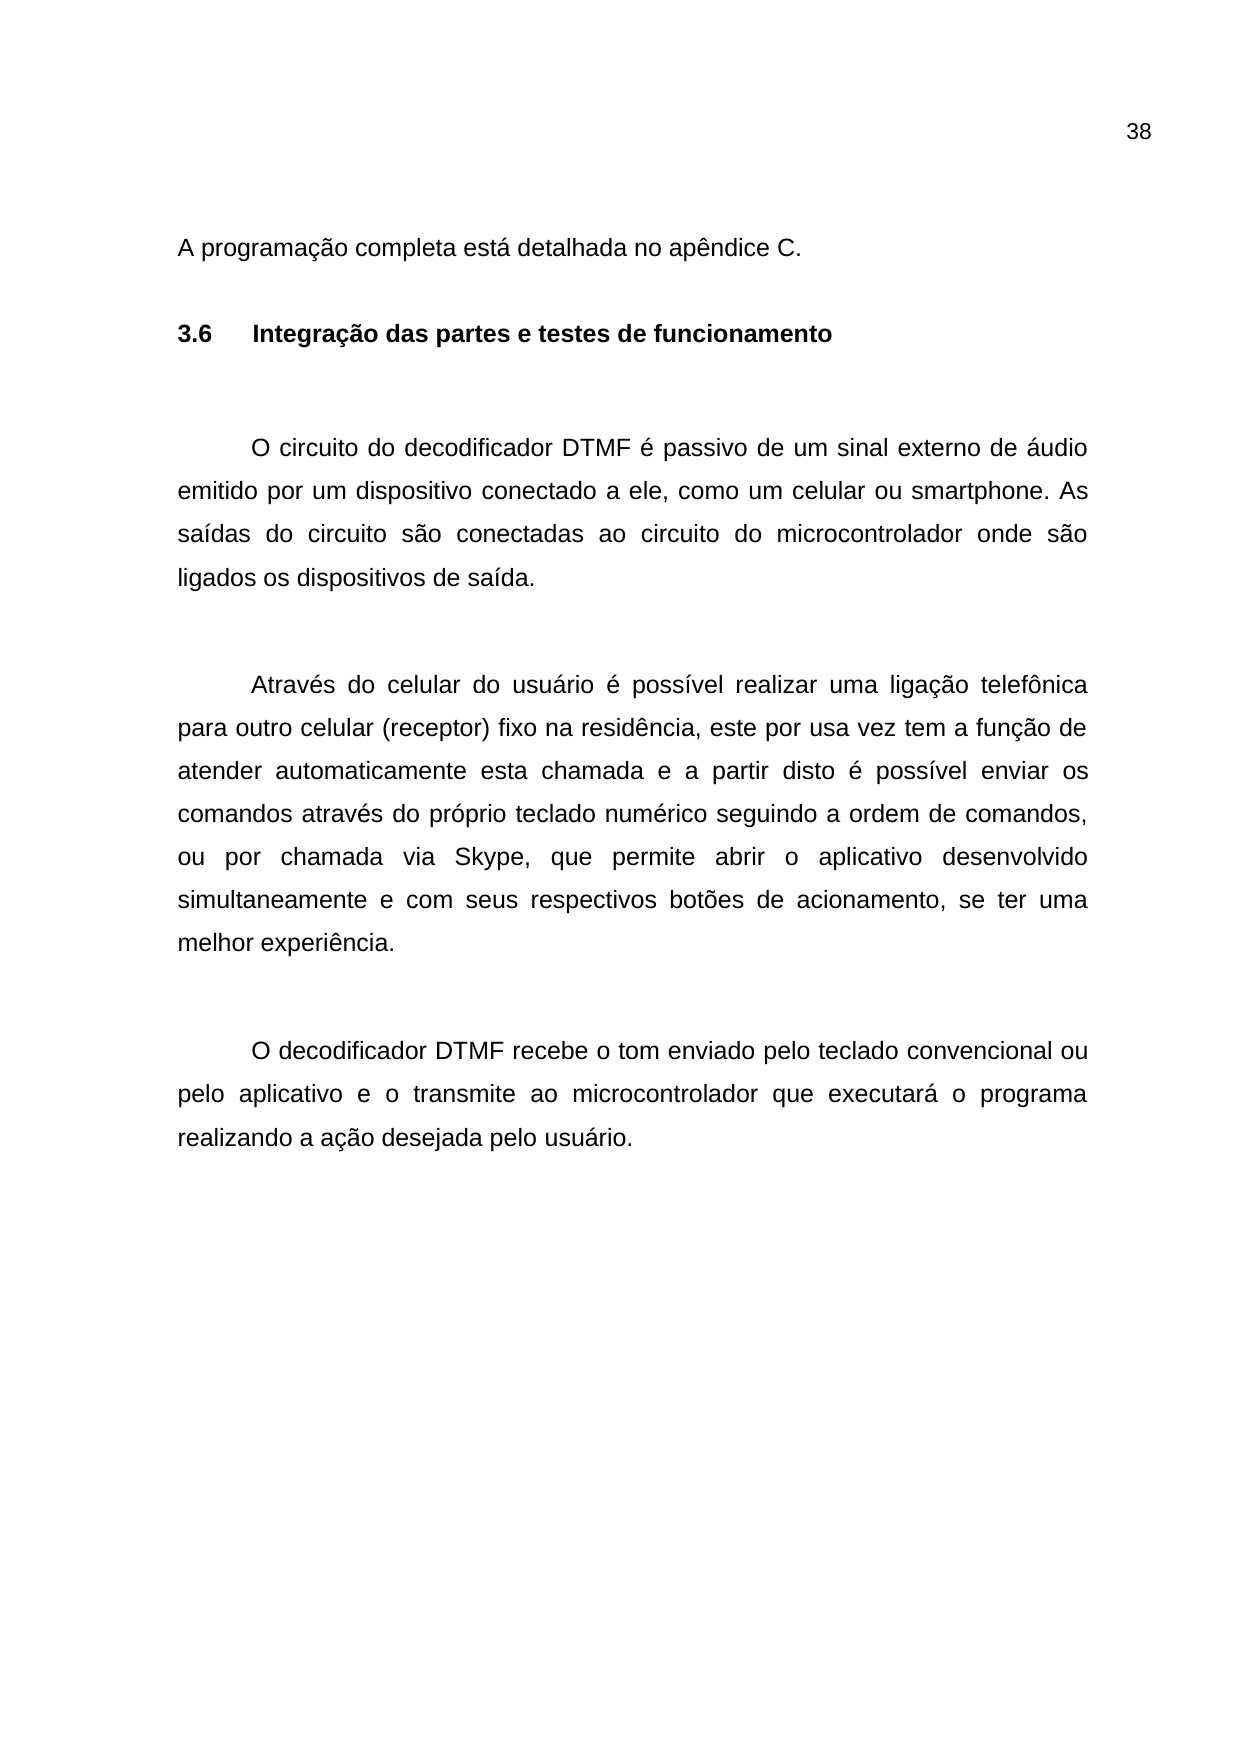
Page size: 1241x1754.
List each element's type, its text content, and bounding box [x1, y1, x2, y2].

text O circuito do decodificador DTMF é passivo de um sinal externo de áudio emitido por um dispositivo conectado a ele, como um celular ou smartphone. As saídas do circuito são conectadas ao circuito do microcontrolador onde são ligados os dispositivos de saída. [177, 433, 1089, 591]
subtitle 3.6 Integração das partes e testes de funcionamento [177, 319, 1152, 348]
text A programação completa está detalhada no apêndice C. [177, 233, 1152, 262]
text O decodificador DTMF recebe o tom enviado pelo teclado convencional ou pelo aplicativo e o transmite ao microcontrolador que executará o programa realizando a ação desejada pelo usuário. [177, 1036, 1089, 1151]
text Através do celular do usuário é possível realizar uma ligação telefônica para outro celular (receptor) fixo na residência, este por usa vez tem a função de atender automaticamente esta chamada e a partir disto é possível enviar os comandos através do próprio teclado numérico seguindo a ordem de comandos, ou por chamada via Skype, que permite abrir o aplicativo desenvolvido simultaneamente e com seus respectivos botões de acionamento, se ter uma melhor experiência. [177, 670, 1089, 957]
